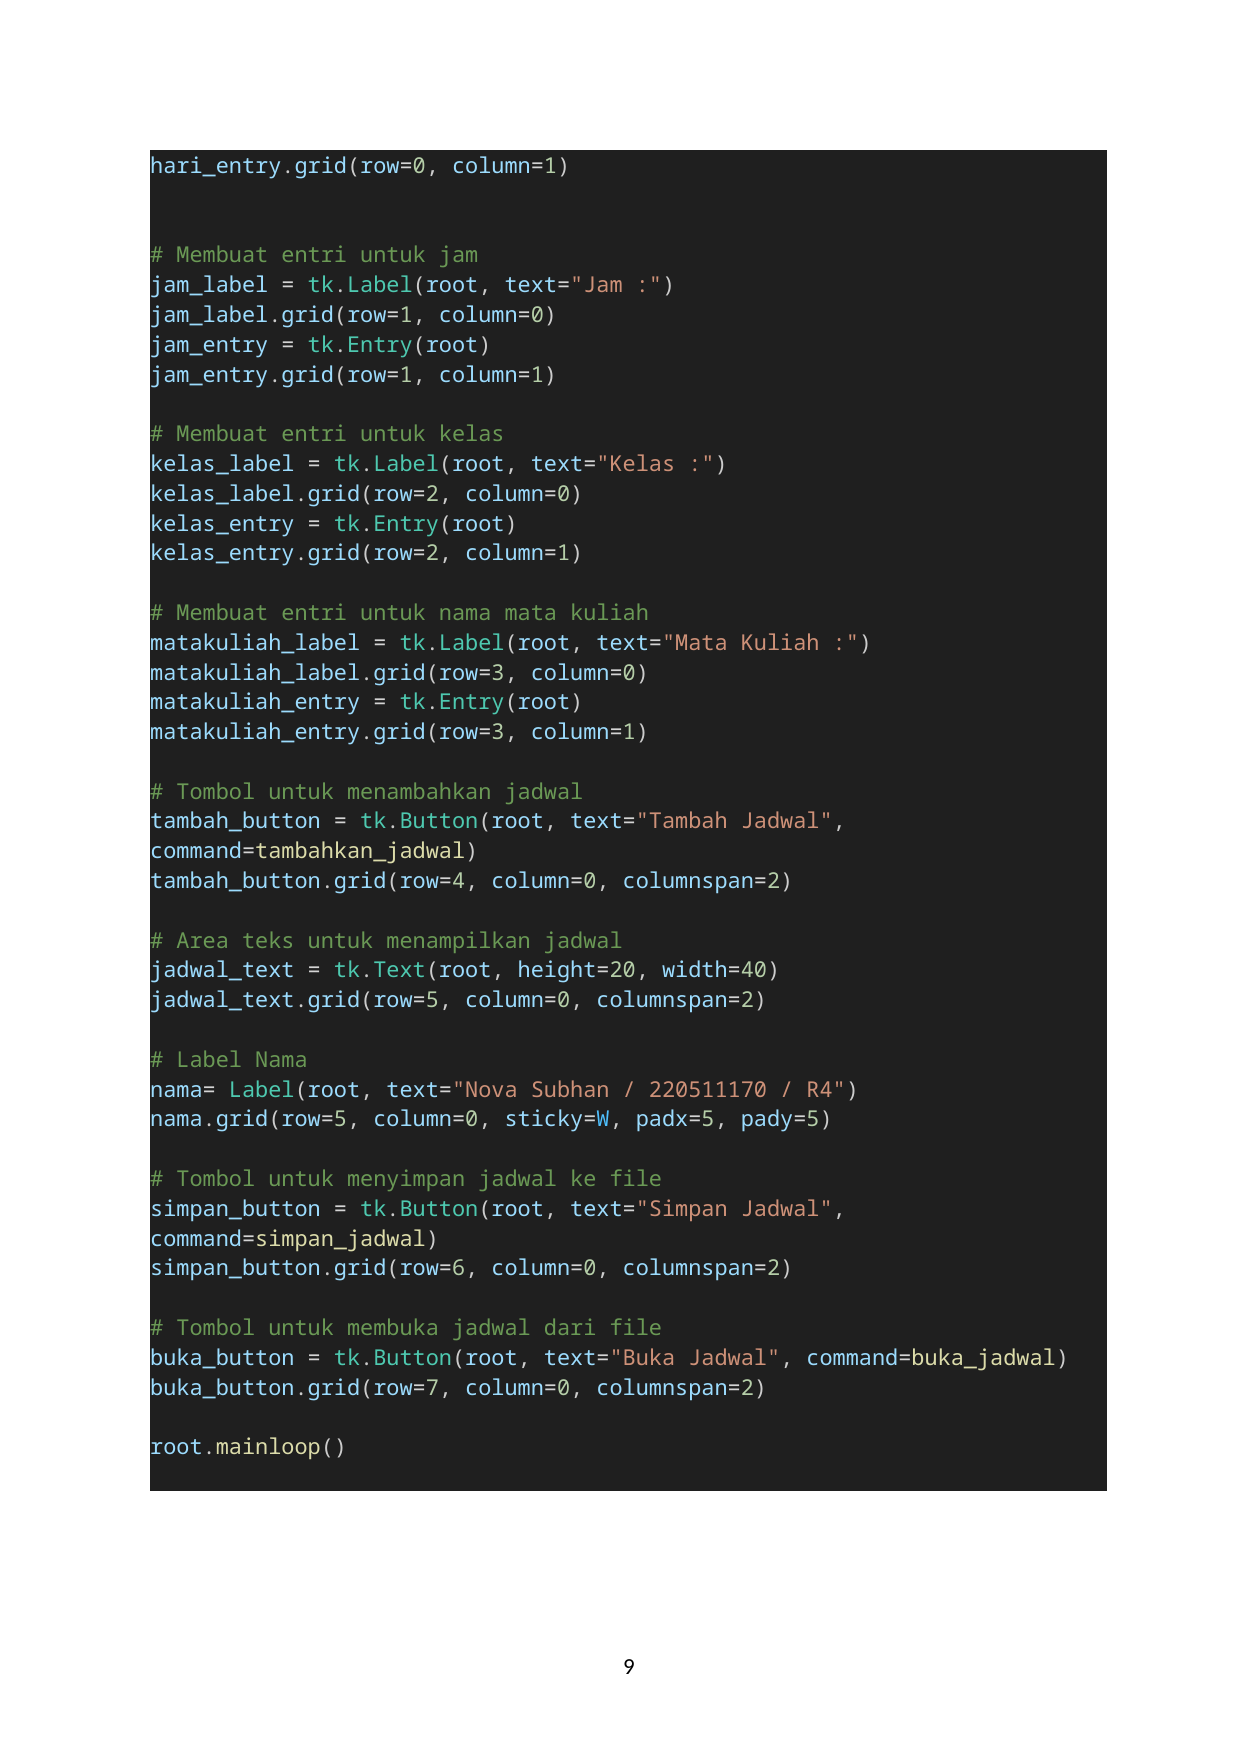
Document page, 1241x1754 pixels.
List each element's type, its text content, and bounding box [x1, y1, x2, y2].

text matakuliah_entry.grid(row=3, column=1) [150, 716, 1107, 746]
text jam_entry = tk.Entry(root) [150, 329, 1107, 358]
text # Tombol untuk menyimpan jadwal ke file [150, 1163, 1107, 1193]
text matakuliah_entry = tk.Entry(root) [150, 686, 1107, 716]
text jam_entry.grid(row=1, column=1) [150, 358, 1107, 388]
text buka_button = tk.Button(root, text="Buka Jadwal", command=buka_jadwal) [150, 1342, 1107, 1371]
text # Tombol untuk menambahkan jadwal [150, 776, 1107, 805]
text # Membuat entri untuk jam [150, 239, 1107, 269]
text jadwal_text = tk.Text(root, height=20, width=40) [150, 954, 1107, 984]
text kelas_entry = tk.Entry(root) [150, 507, 1107, 537]
text tambah_button = tk.Button(root, text="Tambah Jadwal", command=tambahkan_jadwal) [150, 805, 1107, 865]
text kelas_label = tk.Label(root, text="Kelas :") [150, 448, 1107, 478]
text # Label Nama [150, 1044, 1107, 1073]
text matakuliah_label.grid(row=3, column=0) [150, 656, 1107, 686]
text buka_button.grid(row=7, column=0, columnspan=2) [150, 1371, 1107, 1401]
text nama= Label(root, text="Nova Subhan / 220511170 / R4") [150, 1073, 1107, 1103]
text # Membuat entri untuk kelas [150, 418, 1107, 448]
text kelas_entry.grid(row=2, column=1) [150, 537, 1107, 567]
text hari_entry.grid(row=0, column=1) [150, 150, 1107, 180]
text jam_label.grid(row=1, column=0) [150, 299, 1107, 329]
text matakuliah_label = tk.Label(root, text="Mata Kuliah :") [150, 627, 1107, 656]
text # Membuat entri untuk nama mata kuliah [150, 597, 1107, 627]
text jadwal_text.grid(row=5, column=0, columnspan=2) [150, 984, 1107, 1014]
text simpan_button = tk.Button(root, text="Simpan Jadwal", command=simpan_jadwal) [150, 1193, 1107, 1252]
text tambah_button.grid(row=4, column=0, columnspan=2) [150, 865, 1107, 895]
text nama.grid(row=5, column=0, sticky=W, padx=5, pady=5) [150, 1103, 1107, 1133]
text simpan_button.grid(row=6, column=0, columnspan=2) [150, 1252, 1107, 1282]
text root.mainloop() [150, 1431, 1107, 1461]
text # Area teks untuk menampilkan jadwal [150, 924, 1107, 954]
text jam_label = tk.Label(root, text="Jam :") [150, 269, 1107, 299]
text # Tombol untuk membuka jadwal dari file [150, 1312, 1107, 1342]
text kelas_label.grid(row=2, column=0) [150, 478, 1107, 507]
